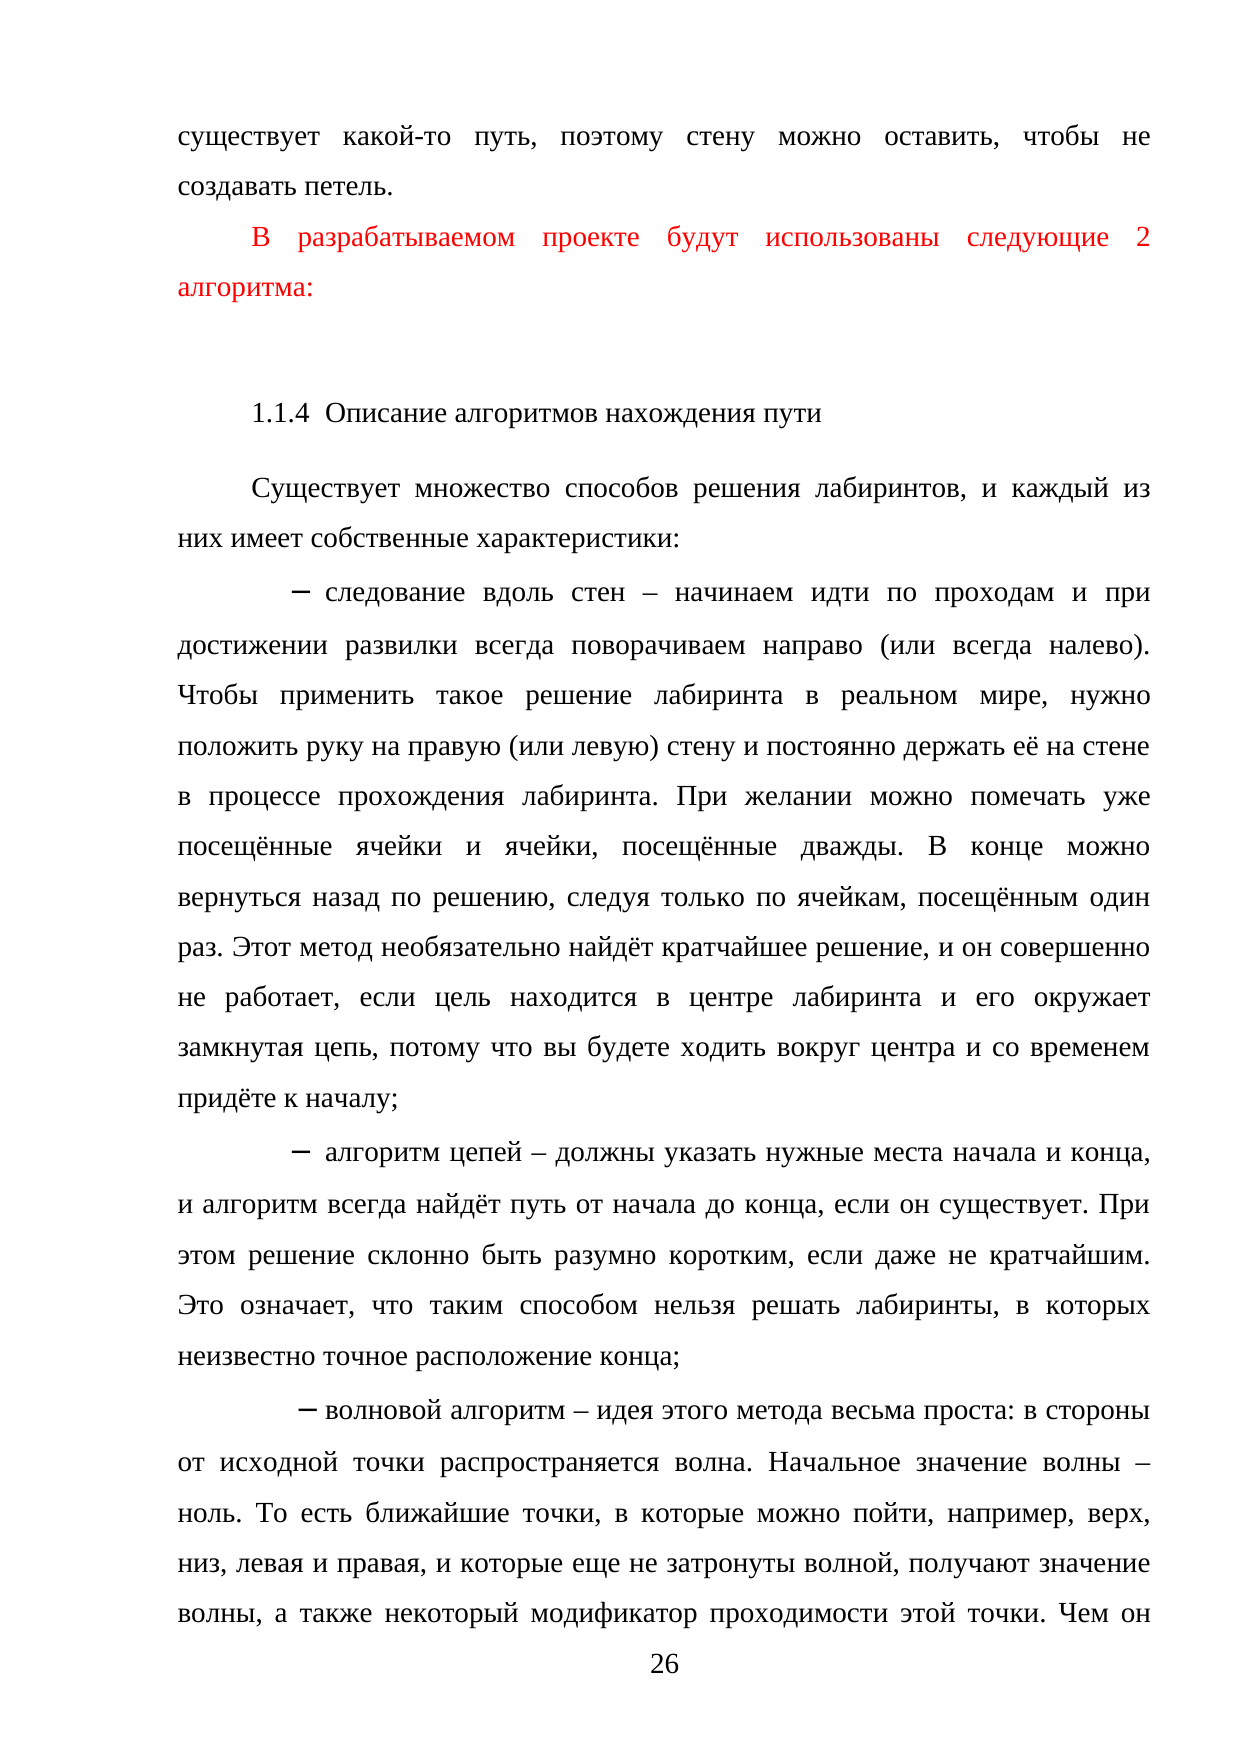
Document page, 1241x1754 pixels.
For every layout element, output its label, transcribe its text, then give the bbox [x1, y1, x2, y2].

text В разрабатываемом проекте будут использованы следующие 2 алгоритма: [177, 219, 1152, 303]
list следование вдоль стен – начинаем идти по проходам и при достижении развилки всегда поворачиваем направо (или всегда налево). Чтобы применить такое решение лабиринта в реальном мире, нужно положить руку на правую (или левую) стену и постоянно держать её на стене в процессе прохождения лабиринта. При желании можно помечать уже посещённые ячейки и ячейки, посещённые дважды. В конце можно вернуться назад по решению, следуя только по ячейкам, посещённым один раз. Этот метод необязательно найдёт кратчайшее решение, и он совершенно не работает, если цель находится в центре лабиринта и его окружает замкнутая цепь, потому что вы будете ходить вокруг центра и со временем придёте к началу; [177, 571, 1152, 1113]
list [177, 118, 1152, 202]
text Существует множество способов решения лабиринтов, и каждый из них имеет собственные характеристики: [177, 470, 1152, 554]
text Описание алгоритмов нахождения пути [251, 395, 1152, 428]
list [177, 1388, 1152, 1629]
list алгоритм цепей – должны указать нужные места начала и конца, и алгоритм всегда найдёт путь от начала до конца, если он существует. При этом решение склонно быть разумно коротким, если даже не кратчайшим. Это означает, что таким способом нельзя решать лабиринты, в которых неизвестно точное расположение конца; [177, 1130, 1152, 1371]
